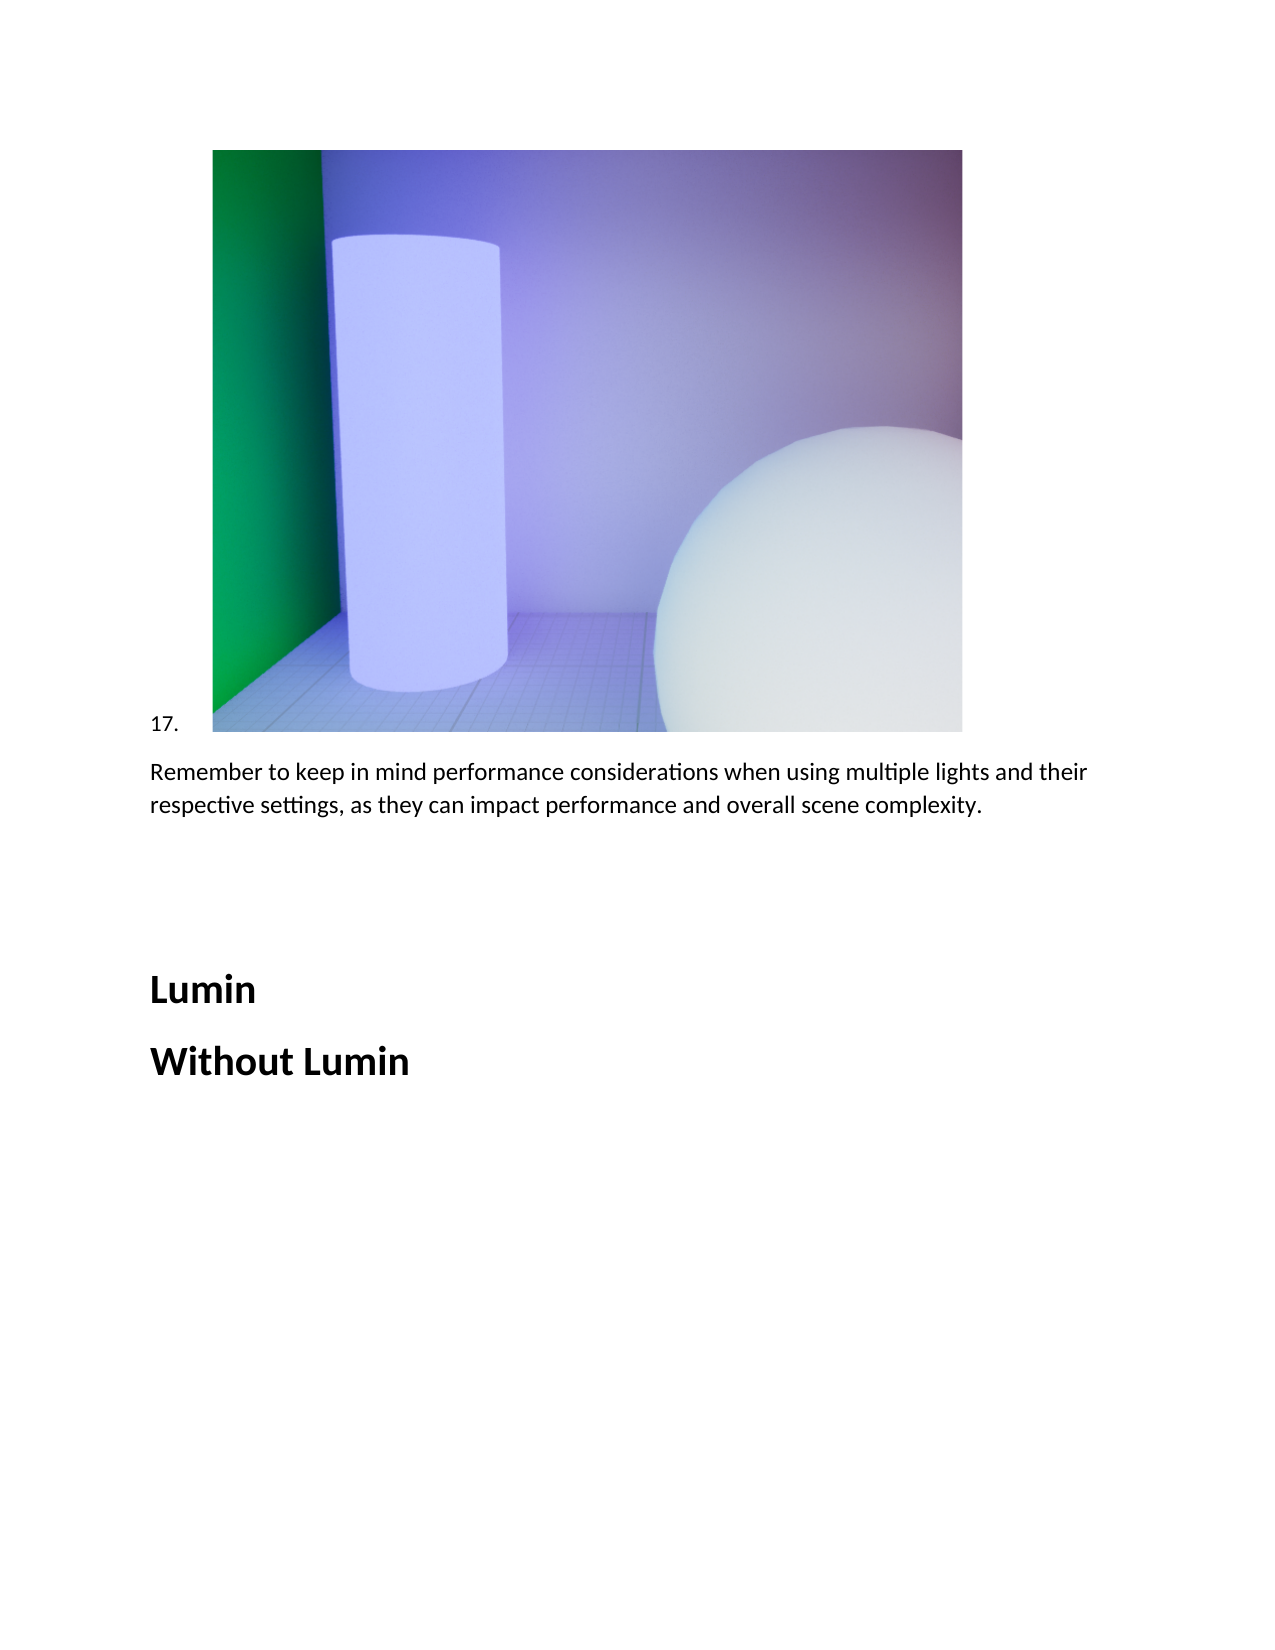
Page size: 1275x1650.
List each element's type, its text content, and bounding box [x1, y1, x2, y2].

text Without Lumin [150, 1035, 1125, 1086]
text Lumin [150, 963, 1125, 1014]
text Remember to keep in mind performance considerations when using multiple lights and their respective settings, as they can impact performance and overall scene complexity. [150, 756, 1125, 819]
